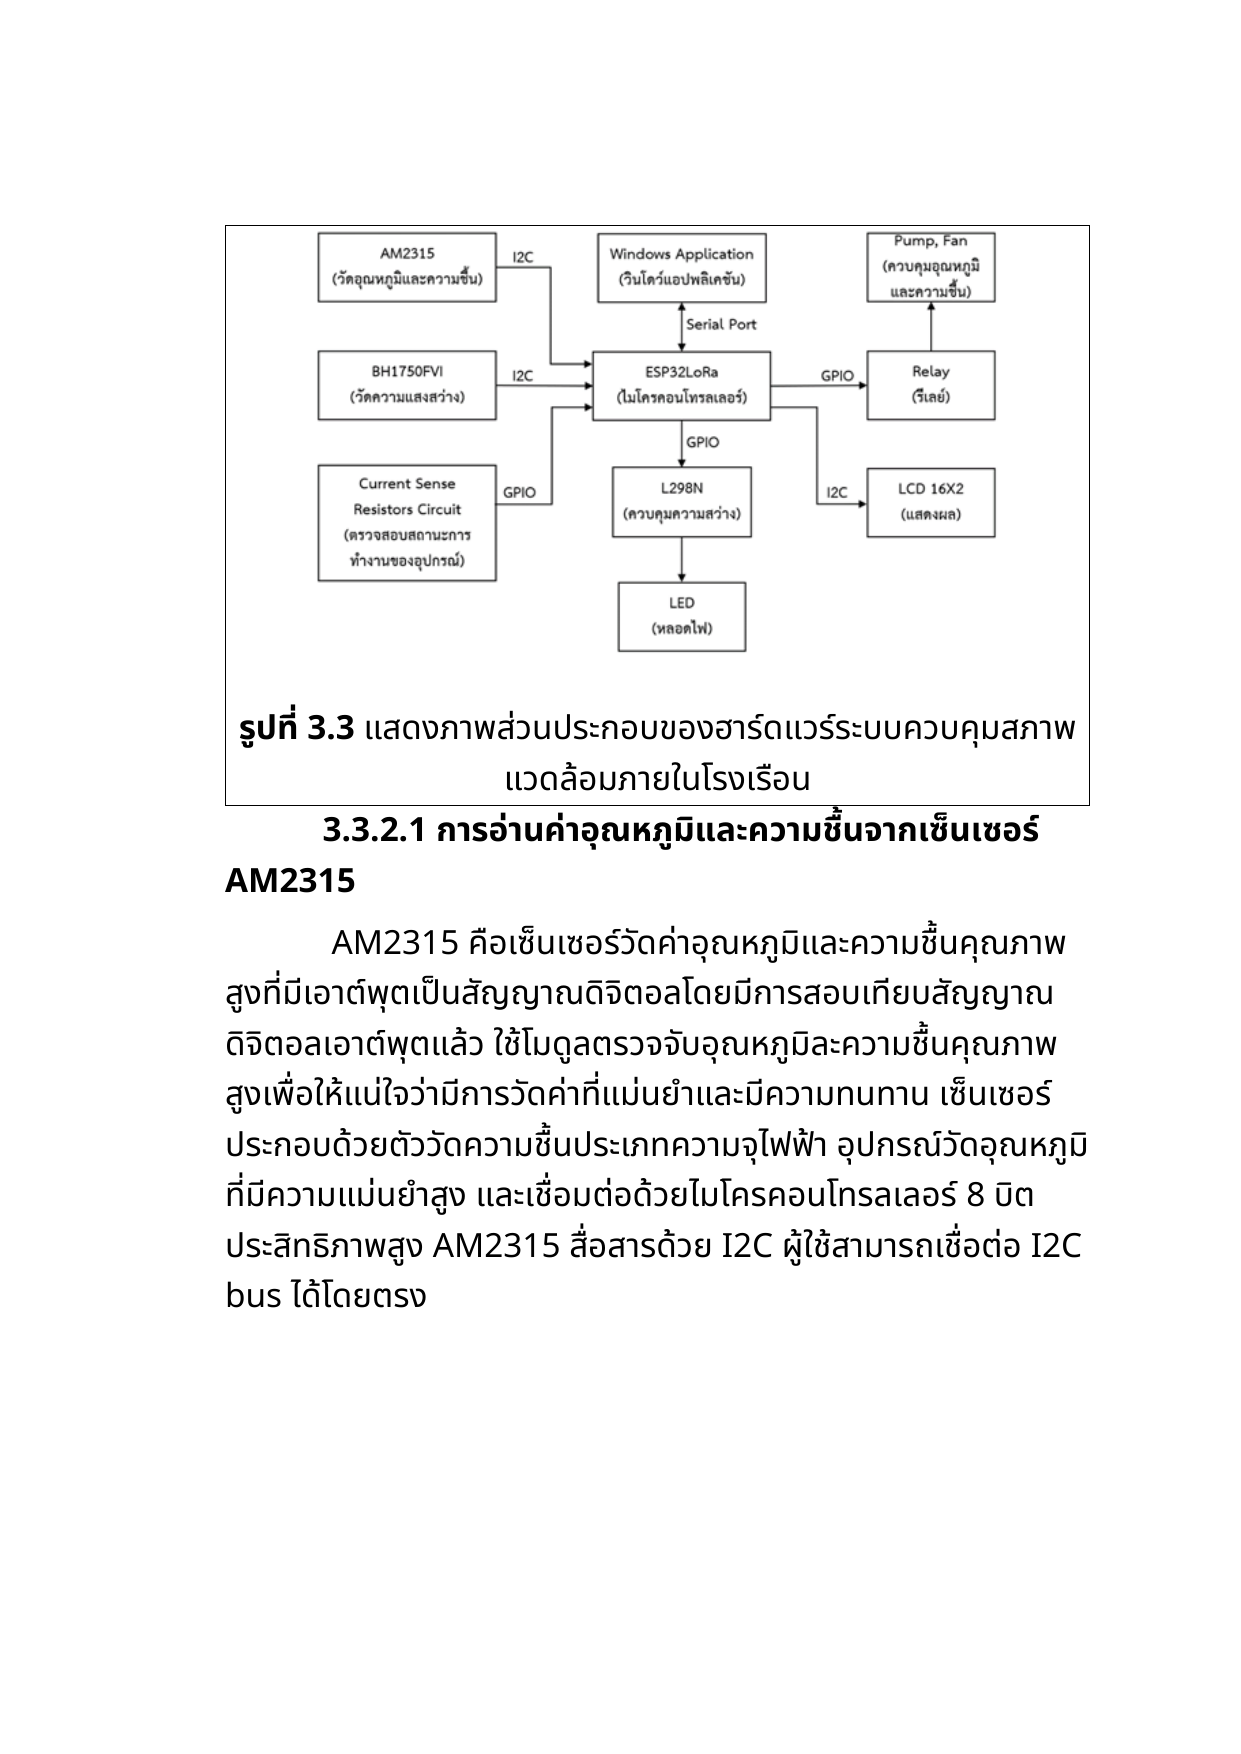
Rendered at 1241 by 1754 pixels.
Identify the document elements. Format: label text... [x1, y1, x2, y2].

text AM2315 คือเซ็นเซอร์วัดค่าอุณหภูมิและความชื้นคุณภาพสูงที่มีเอาต์พุตเป็นสัญญาณดิจิตอลโดยมีการสอบเทียบสัญญาณดิจิตอลเอาต์พุตแล้ว ใช้โมดูลตรวจจับอุณหภูมิละความชื้นคุณภาพสูงเพื่อให้แน่ใจว่ามีการวัดค่าที่แม่นยำและมีความทนทาน เซ็นเซอร์ประกอบด้วยตัววัดความชื้นประเภทความจุไฟฟ้า อุปกรณ์วัดอุณหภูมิที่มีความแม่นยำสูง และเชื่อมต่อด้วยไมโครคอนโทรลเลอร์ 8 บิตประสิทธิภาพสูง AM2315 สื่อสารด้วย I2C ผู้ใช้สามารถเชื่อต่อ I2C bus ได้โดยตรง [225, 919, 1090, 1323]
text 3.3.2.1 การอ่านค่าอุณหภูมิและความชื้นจากเซ็นเซอร์ AM2315 [225, 806, 1090, 902]
picture [311, 226, 1004, 659]
table_header รูปที่ 3.3 แสดงภาพส่วนประกอบของฮาร์ดแวร์ระบบควบคุมสภาพแวดล้อมภายในโรงเรือน [226, 226, 1089, 805]
